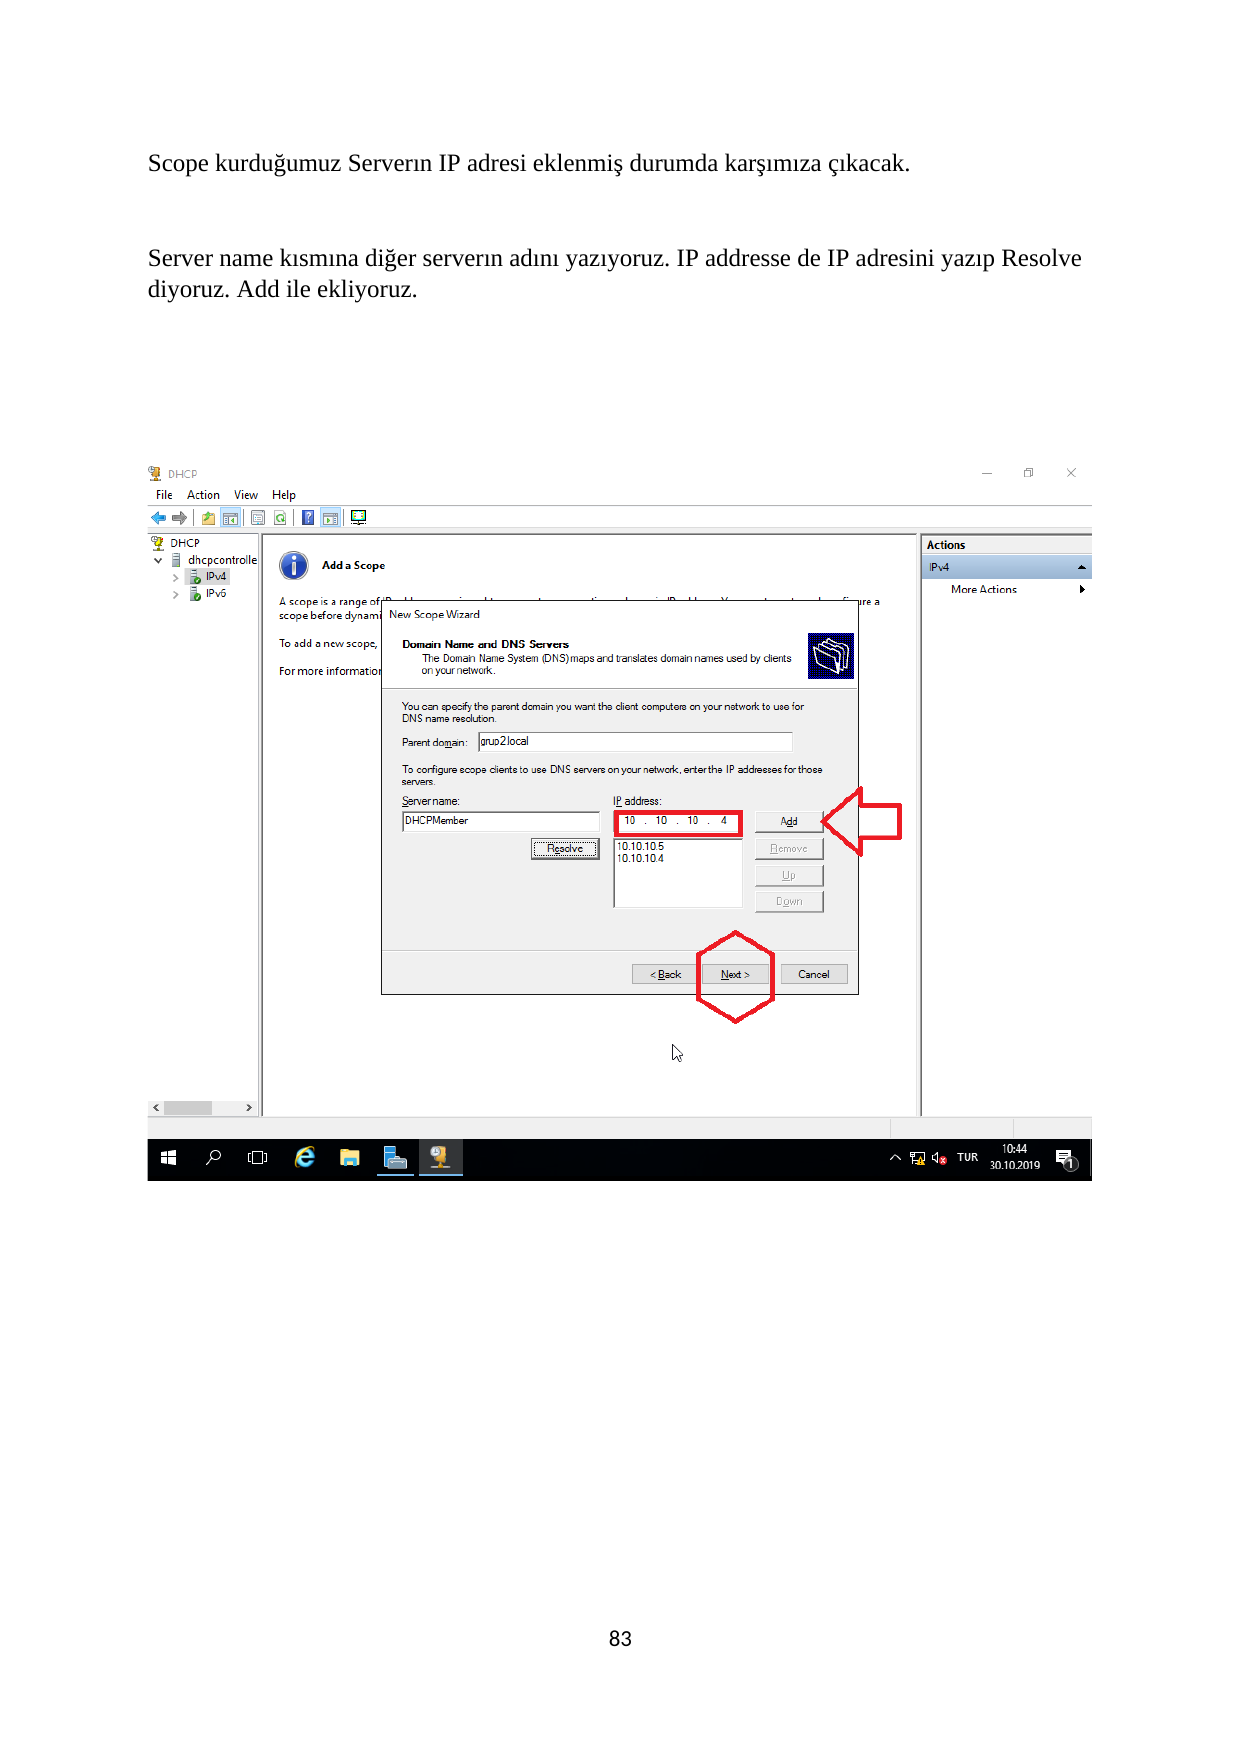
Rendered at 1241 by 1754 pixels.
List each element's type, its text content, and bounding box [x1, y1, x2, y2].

picture [147, 465, 1092, 1181]
text Server name kısmına diğer serverın adını yazıyoruz. IP addresse de IP adresini yazıp Resolve diyoruz. Add ile ekliyoruz. [148, 243, 1093, 303]
text Scope kurduğumuz Serverın IP adresi eklenmiş durumda karşımıza çıkacak. [148, 148, 1093, 176]
